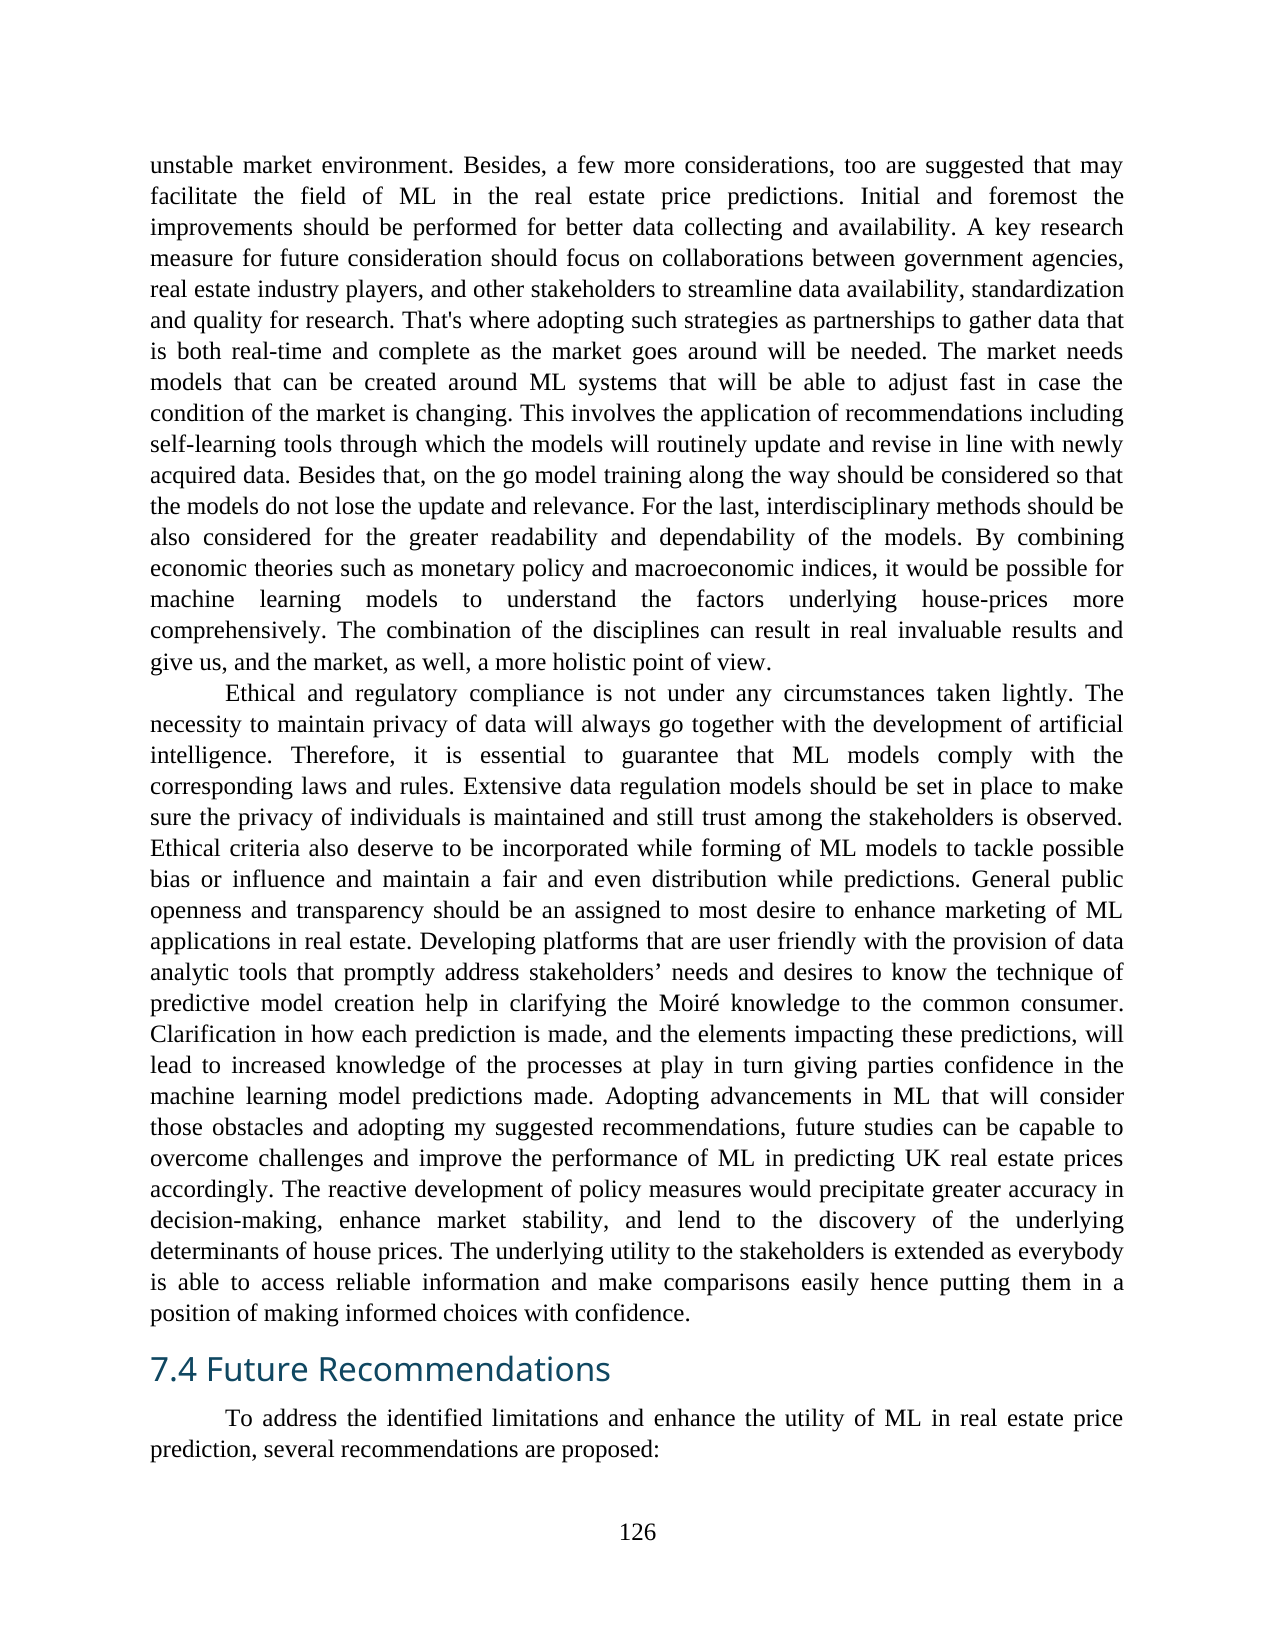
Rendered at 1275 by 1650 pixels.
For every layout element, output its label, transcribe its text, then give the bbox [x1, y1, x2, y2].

text To address the identified limitations and enhance the utility of ML in real estate price prediction, several recommendations are proposed: [150, 1403, 1125, 1463]
text Ethical and regulatory compliance is not under any circumstances taken lightly. The necessity to maintain privacy of data will always go together with the development of artificial intelligence. Therefore, it is essential to guarantee that ML models comply with the corresponding laws and rules. Extensive data regulation models should be set in place to make sure the privacy of individuals is maintained and still trust among the stakeholders is observed. Ethical criteria also deserve to be incorporated while forming of ML models to tackle possible bias or influence and maintain a fair and even distribution while predictions. General public openness and transparency should be an assigned to most desire to enhance marketing of ML applications in real estate. Developing platforms that are user friendly with the provision of data analytic tools that promptly address stakeholders’ needs and desires to know the technique of predictive model creation help in clarifying the Moiré knowledge to the common consumer. Clarification in how each prediction is made, and the elements impacting these predictions, will lead to increased knowledge of the processes at play in turn giving parties confidence in the machine learning model predictions made. Adopting advancements in ML that will consider those obstacles and adopting my suggested recommendations, future studies can be capable to overcome challenges and improve the performance of ML in predicting UK real estate prices accordingly. The reactive development of policy measures would precipitate greater accuracy in decision-making, enhance market stability, and lend to the discovery of the underlying determinants of house prices. The underlying utility to the stakeholders is extended as everybody is able to access reliable information and make comparisons easily hence putting them in a position of making informed choices with confidence. [150, 678, 1125, 1327]
subtitle 7.4 Future Recommendations [150, 1346, 1125, 1392]
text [150, 150, 1125, 675]
